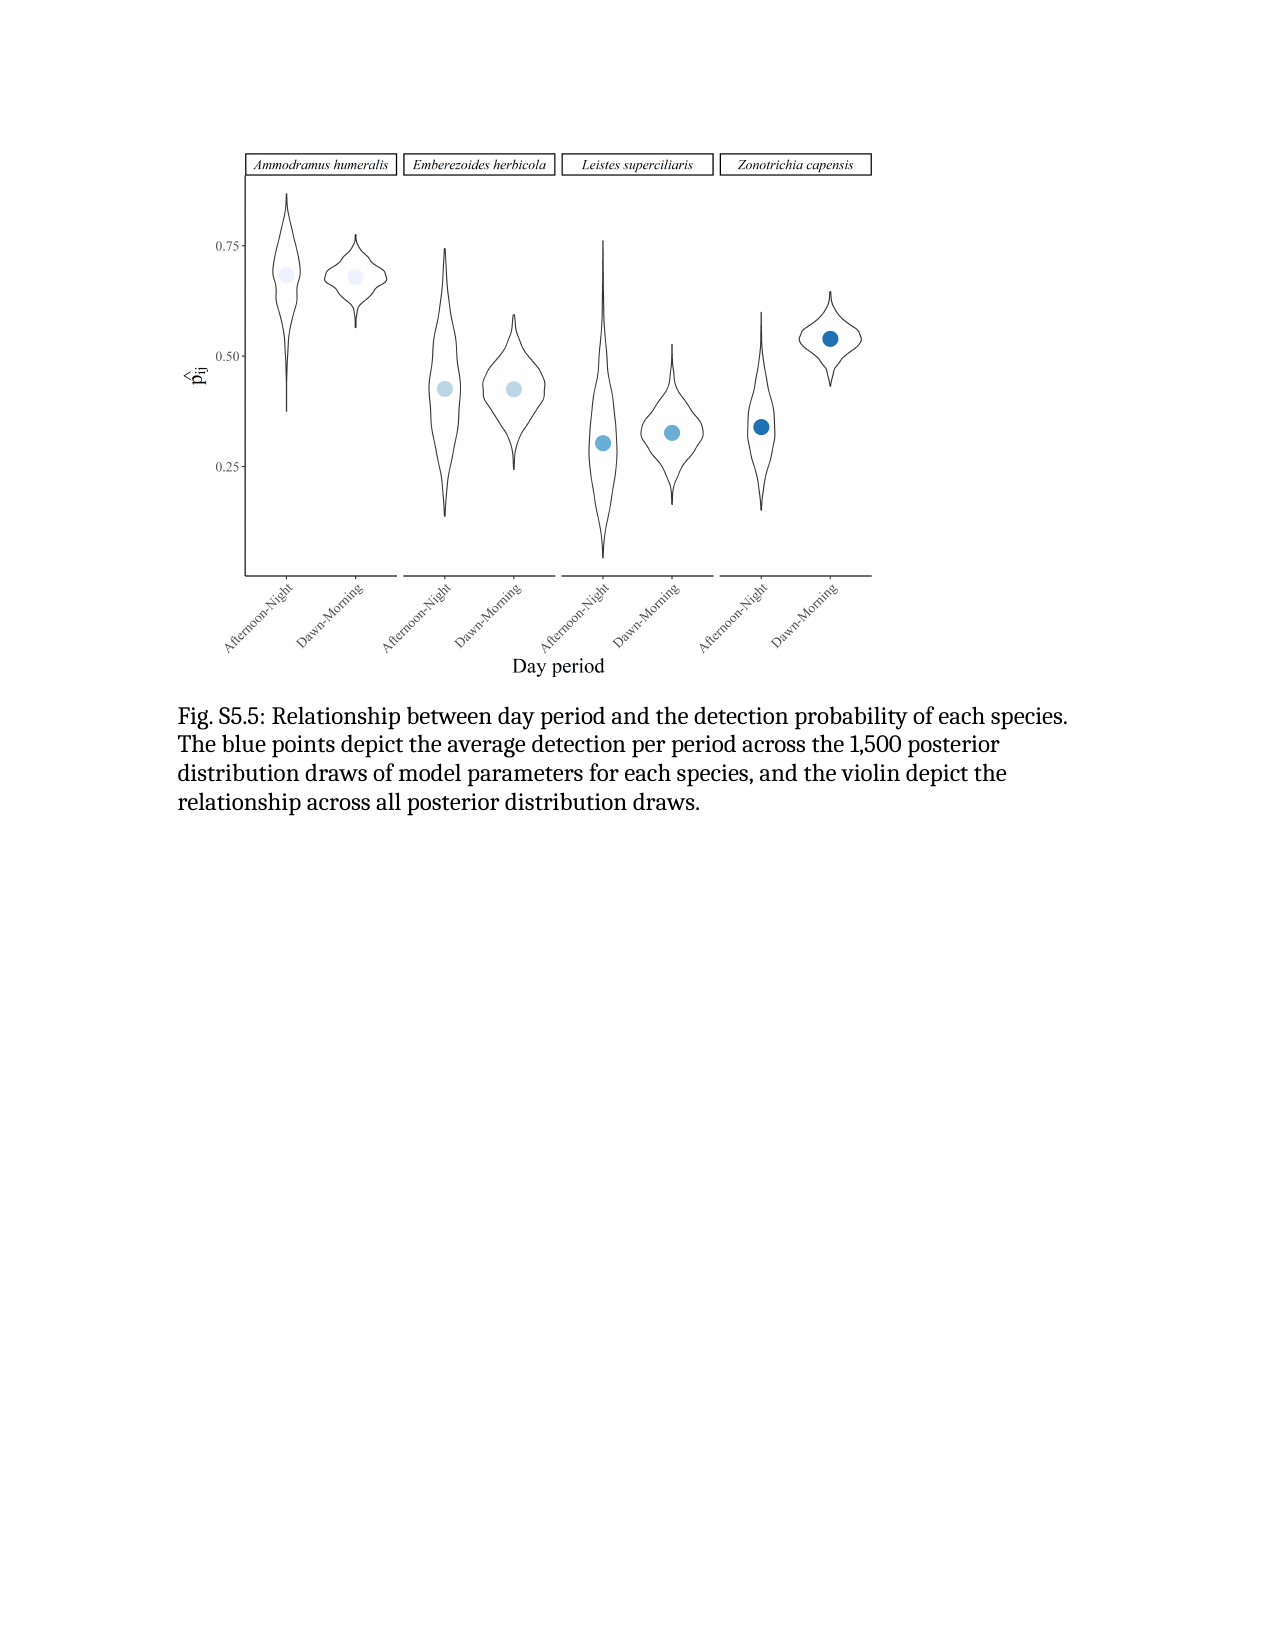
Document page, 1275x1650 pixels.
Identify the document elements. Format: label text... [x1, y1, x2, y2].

text Fig. S5.5: Relationship between day period and the detection probability of each species. The blue points depict the average detection per period across the 1,500 posterior distribution draws of model parameters for each species, and the violin depict the relationship across all posterior distribution draws. [177, 702, 1098, 817]
picture [177, 147, 878, 683]
